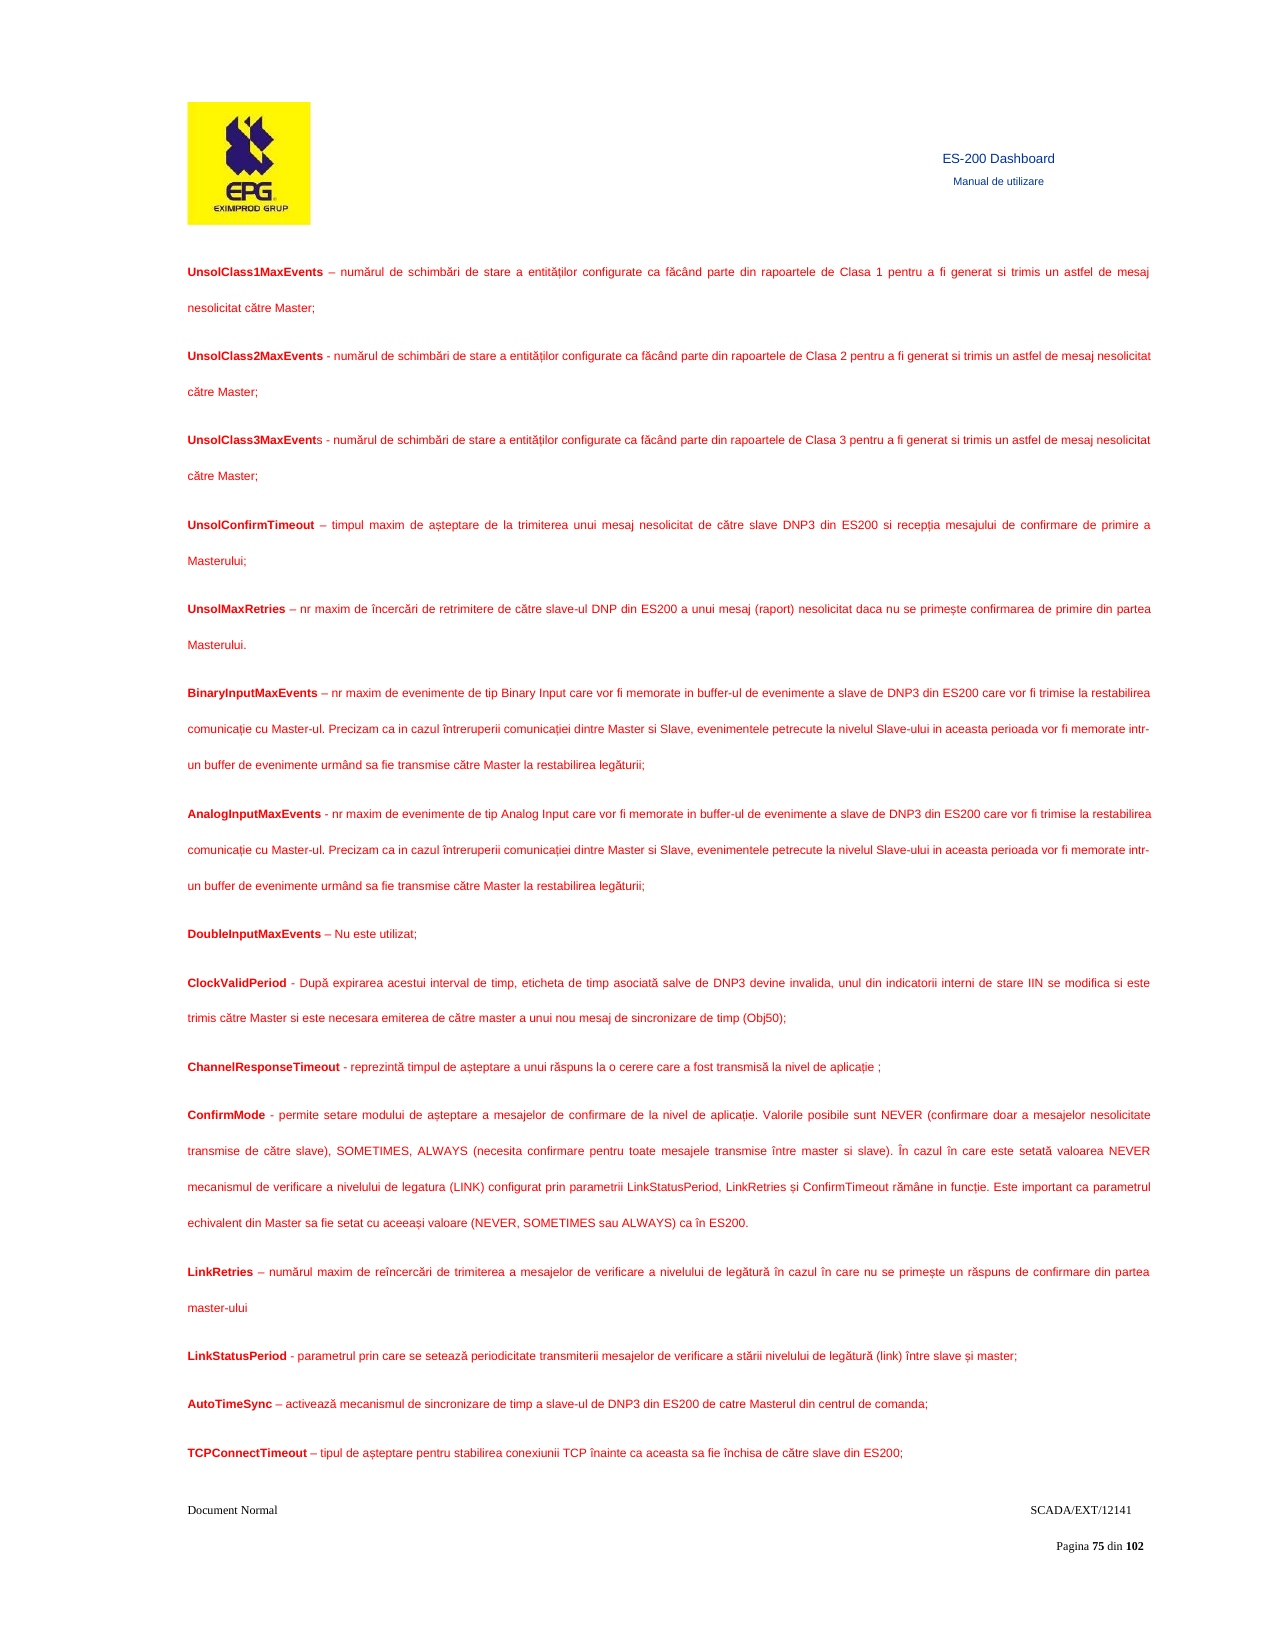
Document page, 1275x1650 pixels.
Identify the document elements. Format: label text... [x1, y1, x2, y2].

text UnsolConfirmTimeout – timpul maxim de așteptare de la trimiterea unui mesaj nesolicitat de către slave DNP3 din ES200 si recepția mesajului de confirmare de primire a Masterului; [187, 508, 1152, 568]
text ChannelResponseTimeout - reprezintă timpul de așteptare a unui răspuns la o cerere care a fost transmisă la nivel de aplicație ; [187, 1050, 1152, 1074]
text BinaryInputMaxEvents – nr maxim de evenimente de tip Binary Input care vor fi memorate in buffer-ul de evenimente a slave de DNP3 din ES200 care vor fi trimise la restabilirea comunicație cu Master-ul. Precizam ca in cazul întreruperii comunicației dintre Master si Slave, evenimentele petrecute la nivelul Slave-ului in aceasta perioada vor fi memorate intr-un buffer de evenimente urmând sa fie transmise către Master la restabilirea legăturii; [187, 676, 1152, 772]
text DoubleInputMaxEvents – Nu este utilizat; [187, 917, 1152, 941]
text LinkStatusPeriod - parametrul prin care se setează periodicitate transmiterii mesajelor de verificare a stării nivelului de legătură (link) între slave și master; [187, 1339, 1152, 1363]
text TCPConnectTimeout – tipul de așteptare pentru stabilirea conexiunii TCP înainte ca aceasta sa fie închisa de către slave din ES200; [187, 1436, 1152, 1460]
text UnsolClass3MaxEvents - numărul de schimbări de stare a entităților configurate ca făcând parte din rapoartele de Clasa 3 pentru a fi generat si trimis un astfel de mesaj nesolicitat către Master; [187, 423, 1152, 483]
picture [187, 102, 311, 225]
text AutoTimeSync – activează mecanismul de sincronizare de timp a slave-ul de DNP3 din ES200 de catre Masterul din centrul de comanda; [187, 1387, 1152, 1411]
text UnsolClass2MaxEvents - numărul de schimbări de stare a entităților configurate ca făcând parte din rapoartele de Clasa 2 pentru a fi generat si trimis un astfel de mesaj nesolicitat către Master; [187, 339, 1152, 399]
text UnsolMaxRetries – nr maxim de încercări de retrimitere de către slave-ul DNP din ES200 a unui mesaj (raport) nesolicitat daca nu se primește confirmarea de primire din partea Masterului. [187, 592, 1152, 652]
text ClockValidPeriod - După expirarea acestui interval de timp, eticheta de timp asociată salve de DNP3 devine invalida, unul din indicatorii interni de stare IIN se modifica si este trimis către Master si este necesara emiterea de către master a unui nou mesaj de sincronizare de timp (Obj50); [187, 966, 1152, 1025]
text AnalogInputMaxEvents - nr maxim de evenimente de tip Analog Input care vor fi memorate in buffer-ul de evenimente a slave de DNP3 din ES200 care vor fi trimise la restabilirea comunicație cu Master-ul. Precizam ca in cazul întreruperii comunicației dintre Master si Slave, evenimentele petrecute la nivelul Slave-ului in aceasta perioada vor fi memorate intr-un buffer de evenimente urmând sa fie transmise către Master la restabilirea legăturii; [187, 797, 1152, 893]
text LinkRetries – numărul maxim de reîncercări de trimiterea a mesajelor de verificare a nivelului de legătură în cazul în care nu se primește un răspuns de confirmare din partea master-ului [187, 1254, 1152, 1314]
text ConfirmMode - permite setare modului de așteptare a mesajelor de confirmare de la nivel de aplicație. Valorile posibile sunt NEVER (confirmare doar a mesajelor nesolicitate transmise de către slave), SOMETIMES, ALWAYS (necesita confirmare pentru toate mesajele transmise între master si slave). În cazul în care este setată valoarea NEVER mecanismul de verificare a nivelului de legatura (LINK) configurat prin parametrii LinkStatusPeriod, LinkRetries și ConfirmTimeout rămâne in funcție. Este important ca parametrul echivalent din Master sa fie setat cu aceeași valoare (NEVER, SOMETIMES sau ALWAYS) ca în ES200. [187, 1098, 1152, 1230]
text UnsolClass1MaxEvents – numărul de schimbări de stare a entităților configurate ca făcând parte din rapoartele de Clasa 1 pentru a fi generat si trimis un astfel de mesaj nesolicitat către Master; [187, 254, 1152, 314]
